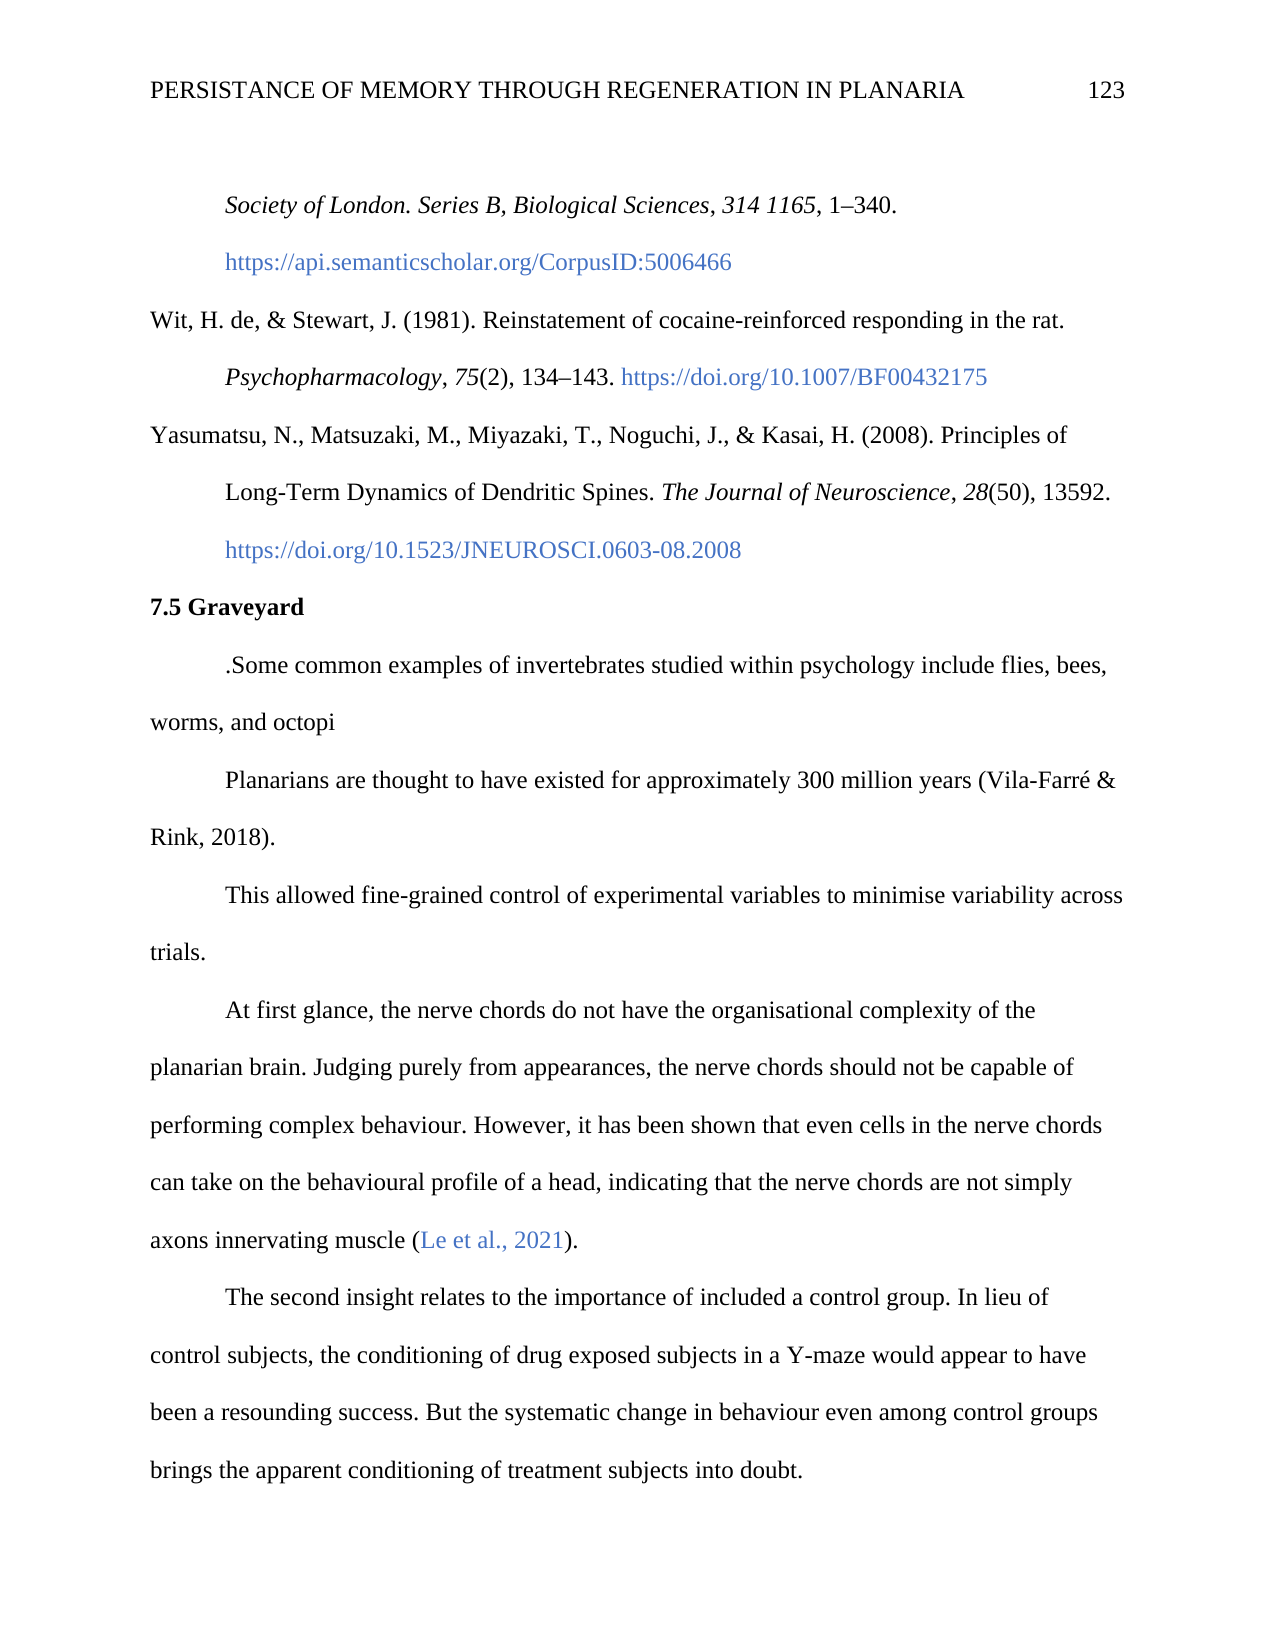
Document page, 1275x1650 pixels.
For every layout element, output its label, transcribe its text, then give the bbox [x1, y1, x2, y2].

text Wit, H. de, & Stewart, J. (1981). Reinstatement of cocaine-reinforced responding in the rat. Psychopharmacology, 75(2), 134–143. https://doi.org/10.1007/BF00432175 [150, 305, 1125, 391]
text Planarians are thought to have existed for approximately 300 million years (Vila-Farré & Rink, 2018). [150, 765, 1125, 851]
text Yasumatsu, N., Matsuzaki, M., Miyazaki, T., Noguchi, J., & Kasai, H. (2008). Principles of Long-Term Dynamics of Dendritic Spines. The Journal of Neuroscience, 28(50), 13592. https://doi.org/10.1523/JNEUROSCI.0603-08.2008 [150, 420, 1125, 564]
text The second insight relates to the importance of included a control group. In lieu of control subjects, the conditioning of drug exposed subjects in a Y-maze would appear to have been a resounding success. But the systematic change in behaviour even among control groups brings the apparent conditioning of treatment subjects into doubt. [150, 1282, 1125, 1484]
text At first glance, the nerve chords do not have the organisational complexity of the planarian brain. Judging purely from appearances, the nerve chords should not be capable of performing complex behaviour. However, it has been shown that even cells in the nerve chords can take on the behavioural profile of a head, indicating that the nerve chords are not simply axons innervating muscle (Le et al., 2021). [150, 995, 1125, 1254]
text This allowed fine-grained control of experimental variables to minimise variability across trials. [150, 880, 1125, 966]
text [150, 190, 1125, 276]
subtitle 7.5 Graveyard [150, 592, 1125, 621]
text .Some common examples of invertebrates studied within psychology include flies, bees, worms, and octopi [150, 650, 1125, 736]
